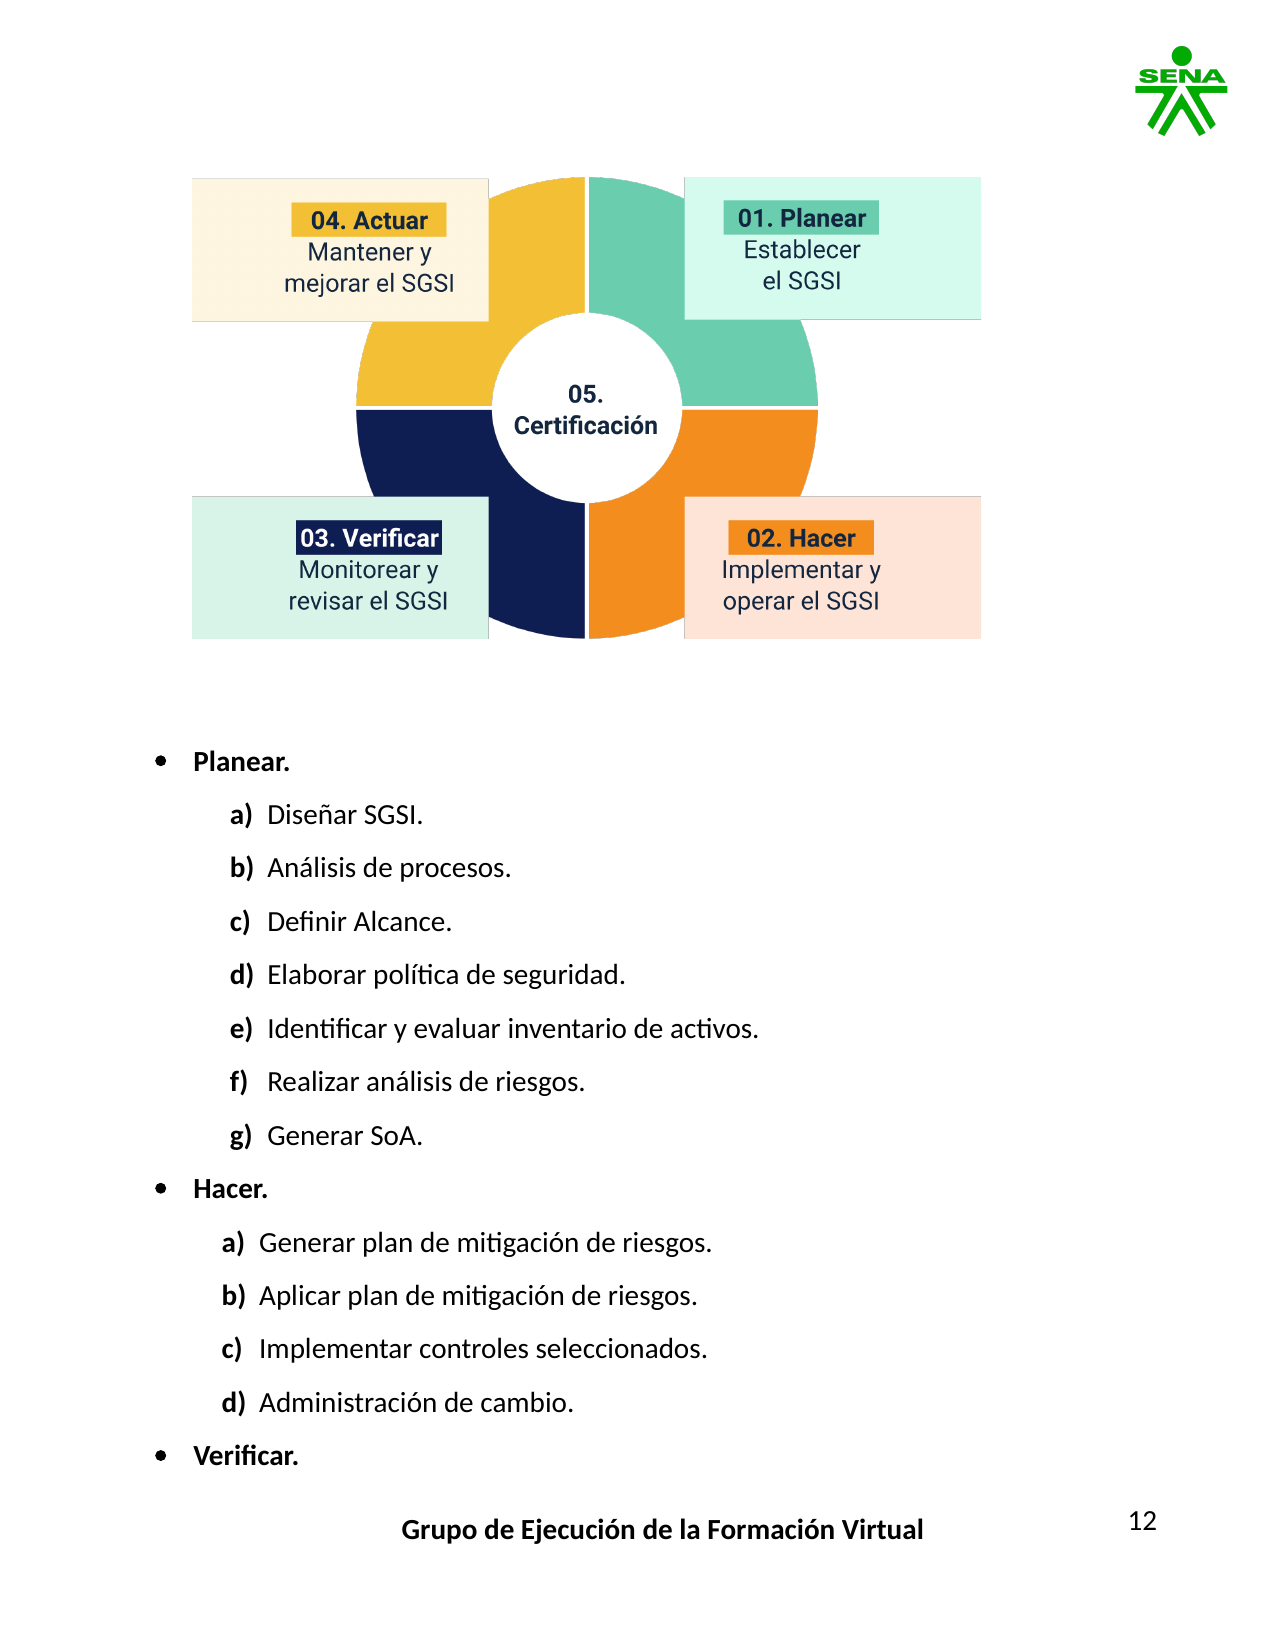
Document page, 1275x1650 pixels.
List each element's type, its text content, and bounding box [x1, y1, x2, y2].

list Verificar. [156, 1437, 1157, 1473]
list Generar plan de mitigación de riesgos. [221, 1224, 1157, 1259]
list Implementar controles seleccionados. [221, 1331, 1157, 1366]
list Identificar y evaluar inventario de activos. [229, 1010, 1157, 1046]
list Hacer. [156, 1170, 1157, 1206]
list Análisis de procesos. [229, 849, 1157, 885]
picture [192, 177, 982, 639]
list Elaborar política de seguridad. [229, 956, 1157, 992]
list Aplicar plan de mitigación de riesgos. [221, 1277, 1157, 1313]
list Planear. [156, 743, 1157, 778]
picture [1135, 46, 1228, 136]
list Definir Alcance. [229, 903, 1157, 939]
list Generar SoA. [229, 1117, 1157, 1152]
list Realizar análisis de riesgos. [229, 1063, 1157, 1099]
list Administración de cambio. [221, 1384, 1157, 1419]
list Diseñar SGSI. [229, 796, 1157, 832]
